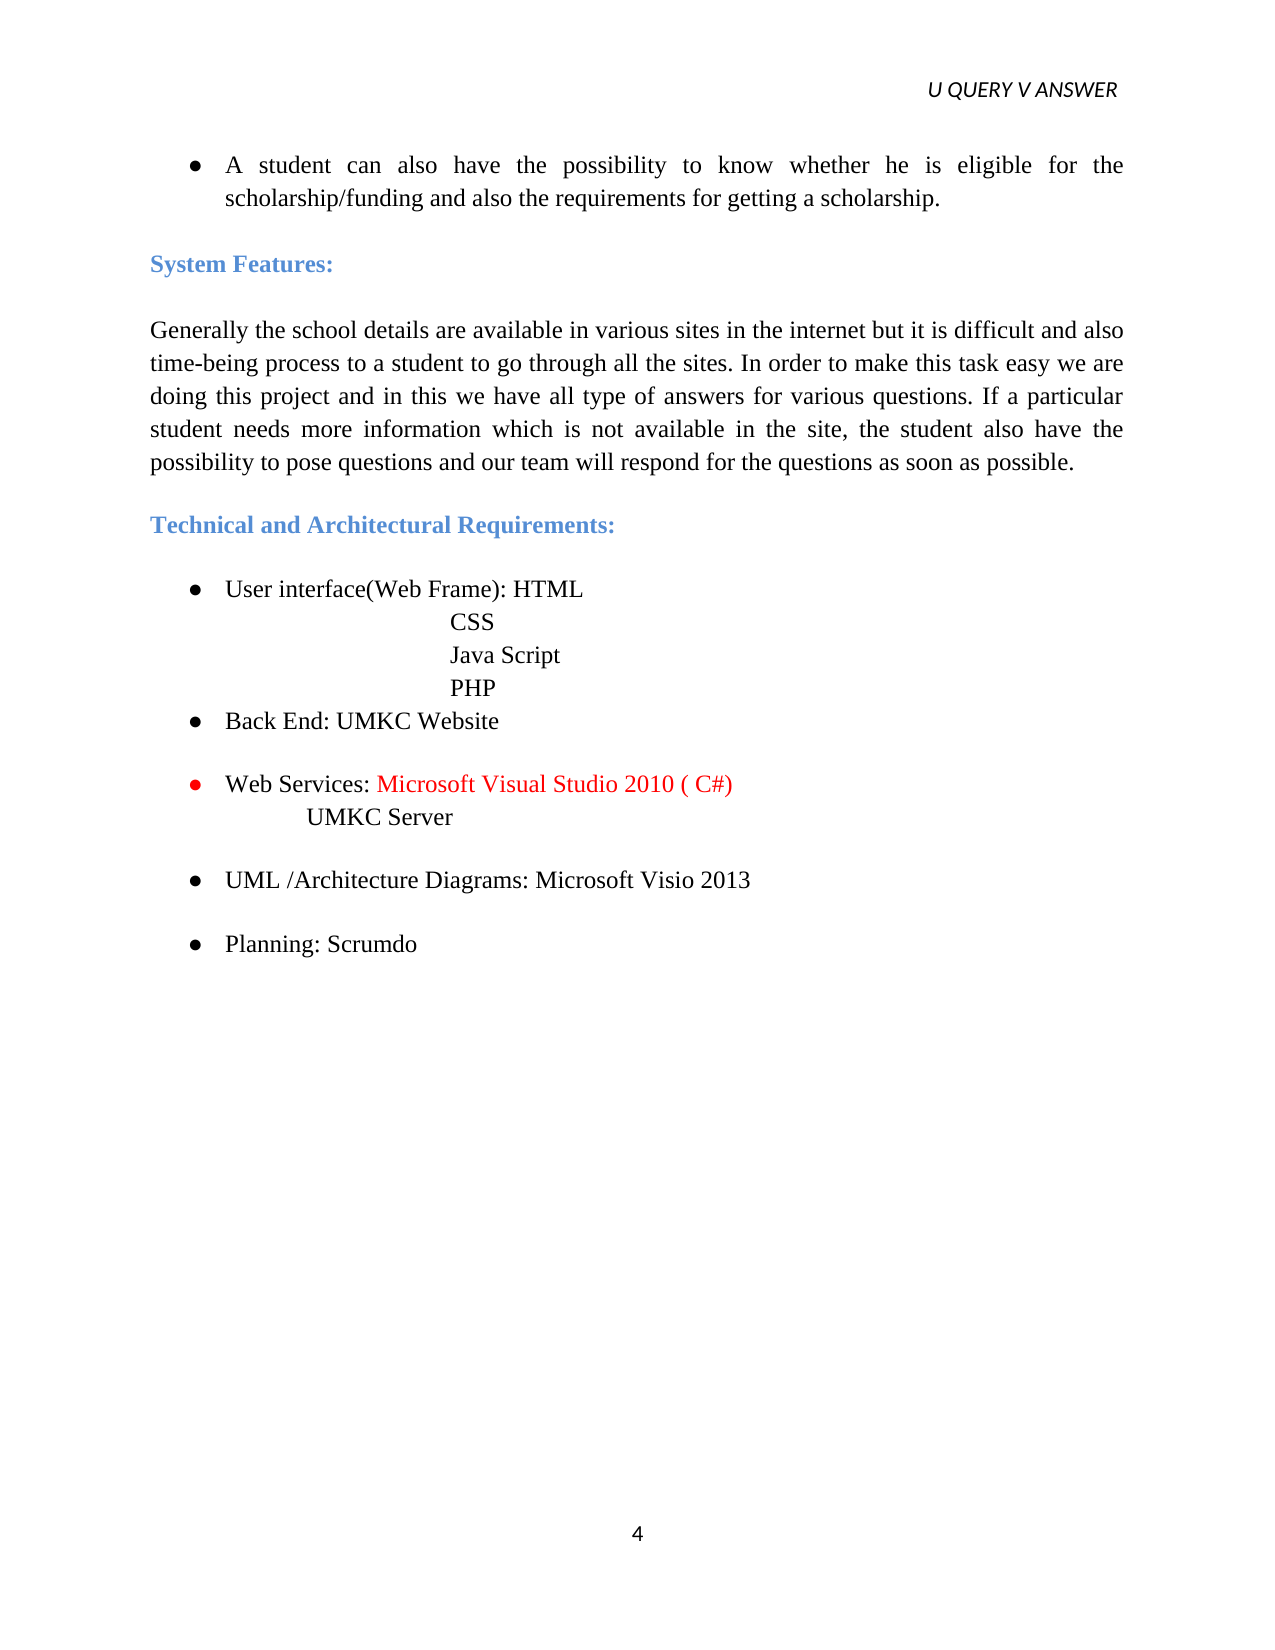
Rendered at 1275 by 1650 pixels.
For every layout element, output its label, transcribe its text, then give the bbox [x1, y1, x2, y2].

text System Features: [150, 249, 1125, 278]
list User interface(Web Frame): HTML [188, 574, 1125, 602]
list A student can also have the possibility to know whether he is eligible for the scholarship/funding and also the requirements for getting a scholarship. [188, 150, 1125, 212]
list UML /Architecture Diagrams: Microsoft Visio 2013 [188, 866, 1125, 894]
text Java Script [150, 640, 1125, 668]
text PHP [150, 673, 1125, 701]
list Planning: Scrumdo [188, 929, 1125, 958]
text Generally the school details are available in various sites in the internet but it is difficult and also time-being process to a student to go through all the sites. In order to make this task easy we are doing this project and in this we have all type of answers for various questions. If a particular student needs more information which is not available in the site, the student also have the possibility to pose questions and our team will respond for the questions as soon as possible. [150, 315, 1125, 476]
text UMKC Server [300, 802, 1125, 831]
list Back End: UMKC Website [188, 706, 1125, 734]
text Technical and Architectural Requirements: [150, 510, 1125, 539]
text CSS [150, 607, 1125, 635]
list Web Services: Microsoft Visual Studio 2010 ( C#) [188, 769, 1125, 798]
